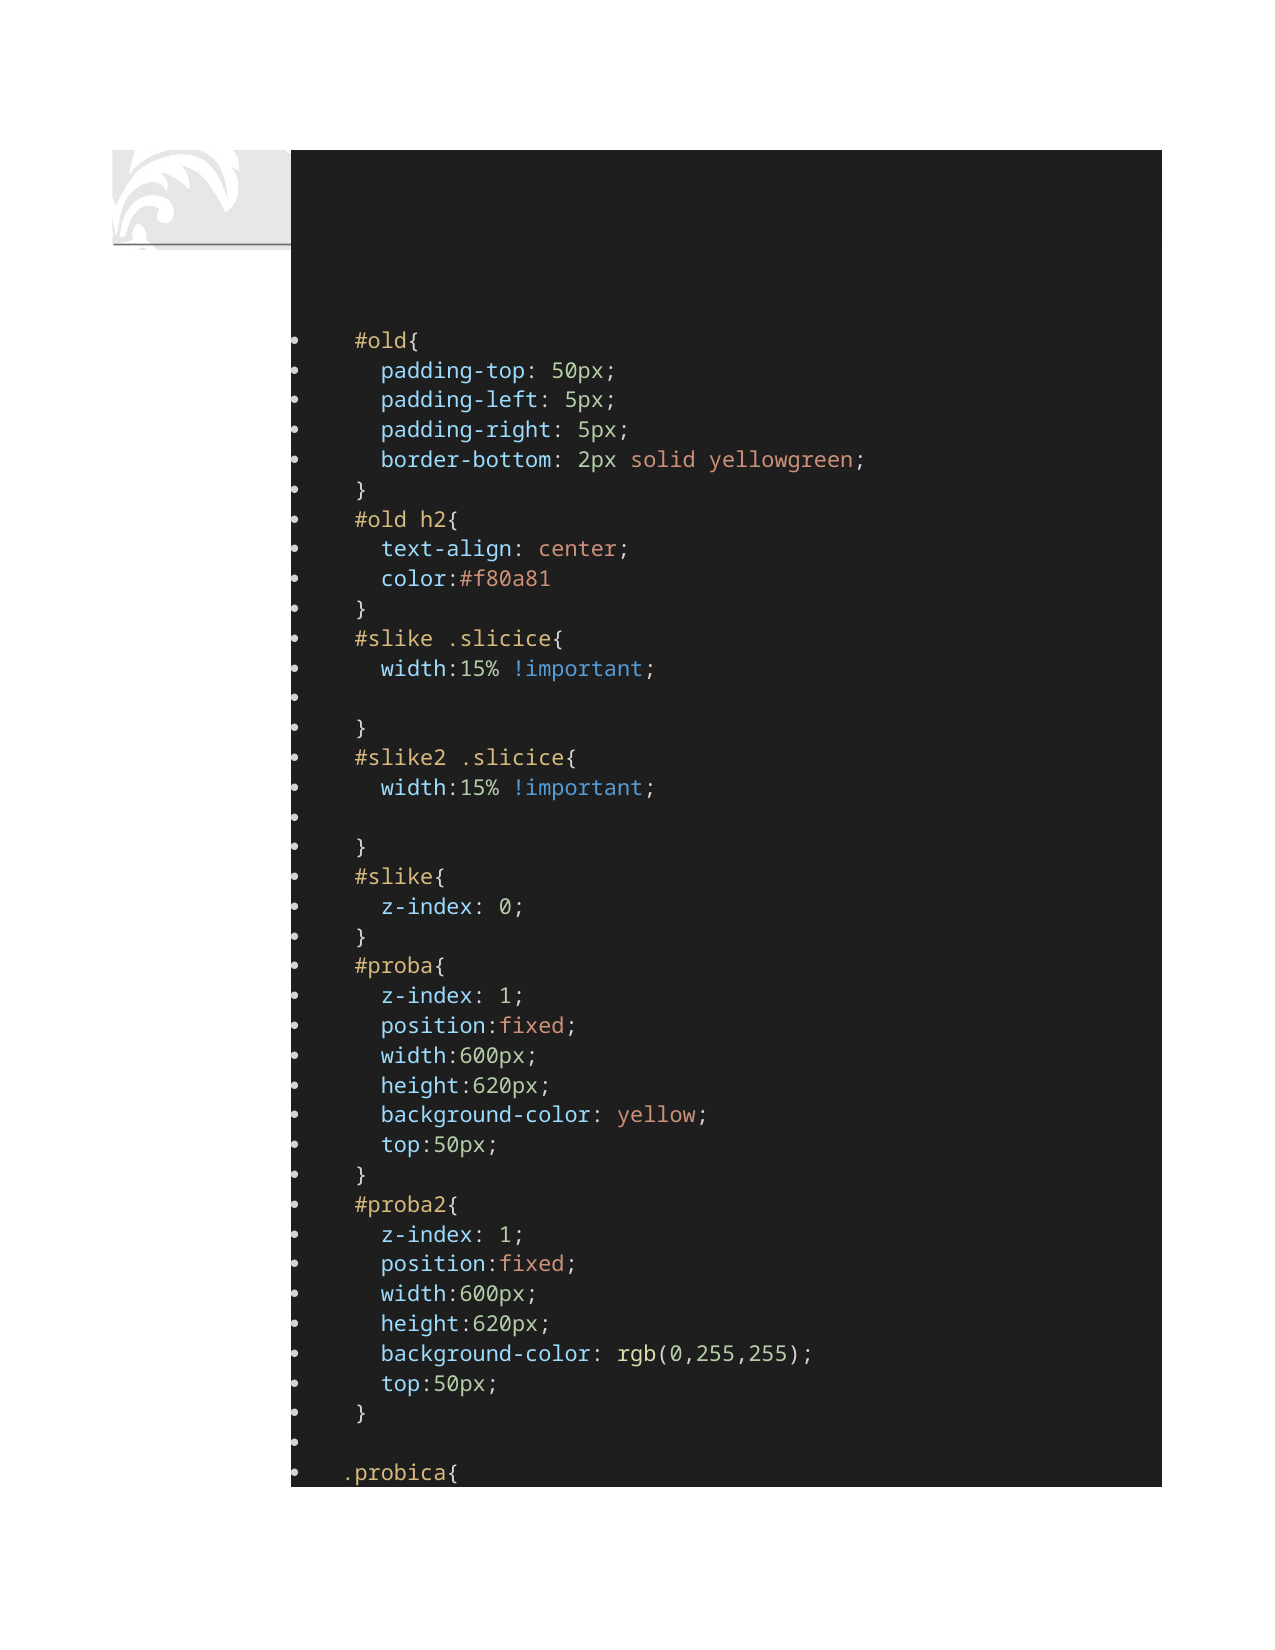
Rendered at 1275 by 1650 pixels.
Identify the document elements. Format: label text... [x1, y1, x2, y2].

list padding-right: 5px; [291, 414, 1162, 444]
list } [291, 1159, 1162, 1189]
list #proba2{ [291, 1189, 1162, 1218]
list height:620px; [291, 1308, 1162, 1338]
list width:15% !important; [291, 772, 1162, 801]
list width:15% !important; [291, 652, 1162, 682]
list } [291, 831, 1162, 861]
list position:fixed; [291, 1010, 1162, 1040]
list #old{ [291, 150, 1162, 354]
list } [291, 593, 1162, 623]
list width:600px; [291, 1040, 1162, 1069]
list background-color: rgb(0,255,255); [291, 1338, 1162, 1367]
list padding-left: 5px; [291, 384, 1162, 414]
list z-index: 1; [291, 1218, 1162, 1248]
list z-index: 1; [291, 980, 1162, 1010]
list #slike2 .slicice{ [291, 742, 1162, 772]
list #slike{ [291, 861, 1162, 891]
list height:620px; [291, 1069, 1162, 1099]
list padding-top: 50px; [291, 354, 1162, 384]
list #proba{ [291, 950, 1162, 980]
list } [291, 1397, 1162, 1427]
list #old h2{ [291, 503, 1162, 533]
list } [291, 921, 1162, 950]
list text-align: center; [291, 533, 1162, 563]
list z-index: 0; [291, 891, 1162, 921]
list top:50px; [291, 1129, 1162, 1159]
list width:600px; [291, 1278, 1162, 1308]
list color:#f80a81 [291, 563, 1162, 593]
list } [291, 474, 1162, 503]
list position:fixed; [291, 1248, 1162, 1278]
list } [291, 712, 1162, 742]
list top:50px; [291, 1367, 1162, 1397]
list background-color: yellow; [291, 1099, 1162, 1129]
list #slike .slicice{ [291, 623, 1162, 652]
list .probica{ [291, 1457, 1162, 1487]
list border-bottom: 2px solid yellowgreen; [291, 444, 1162, 474]
